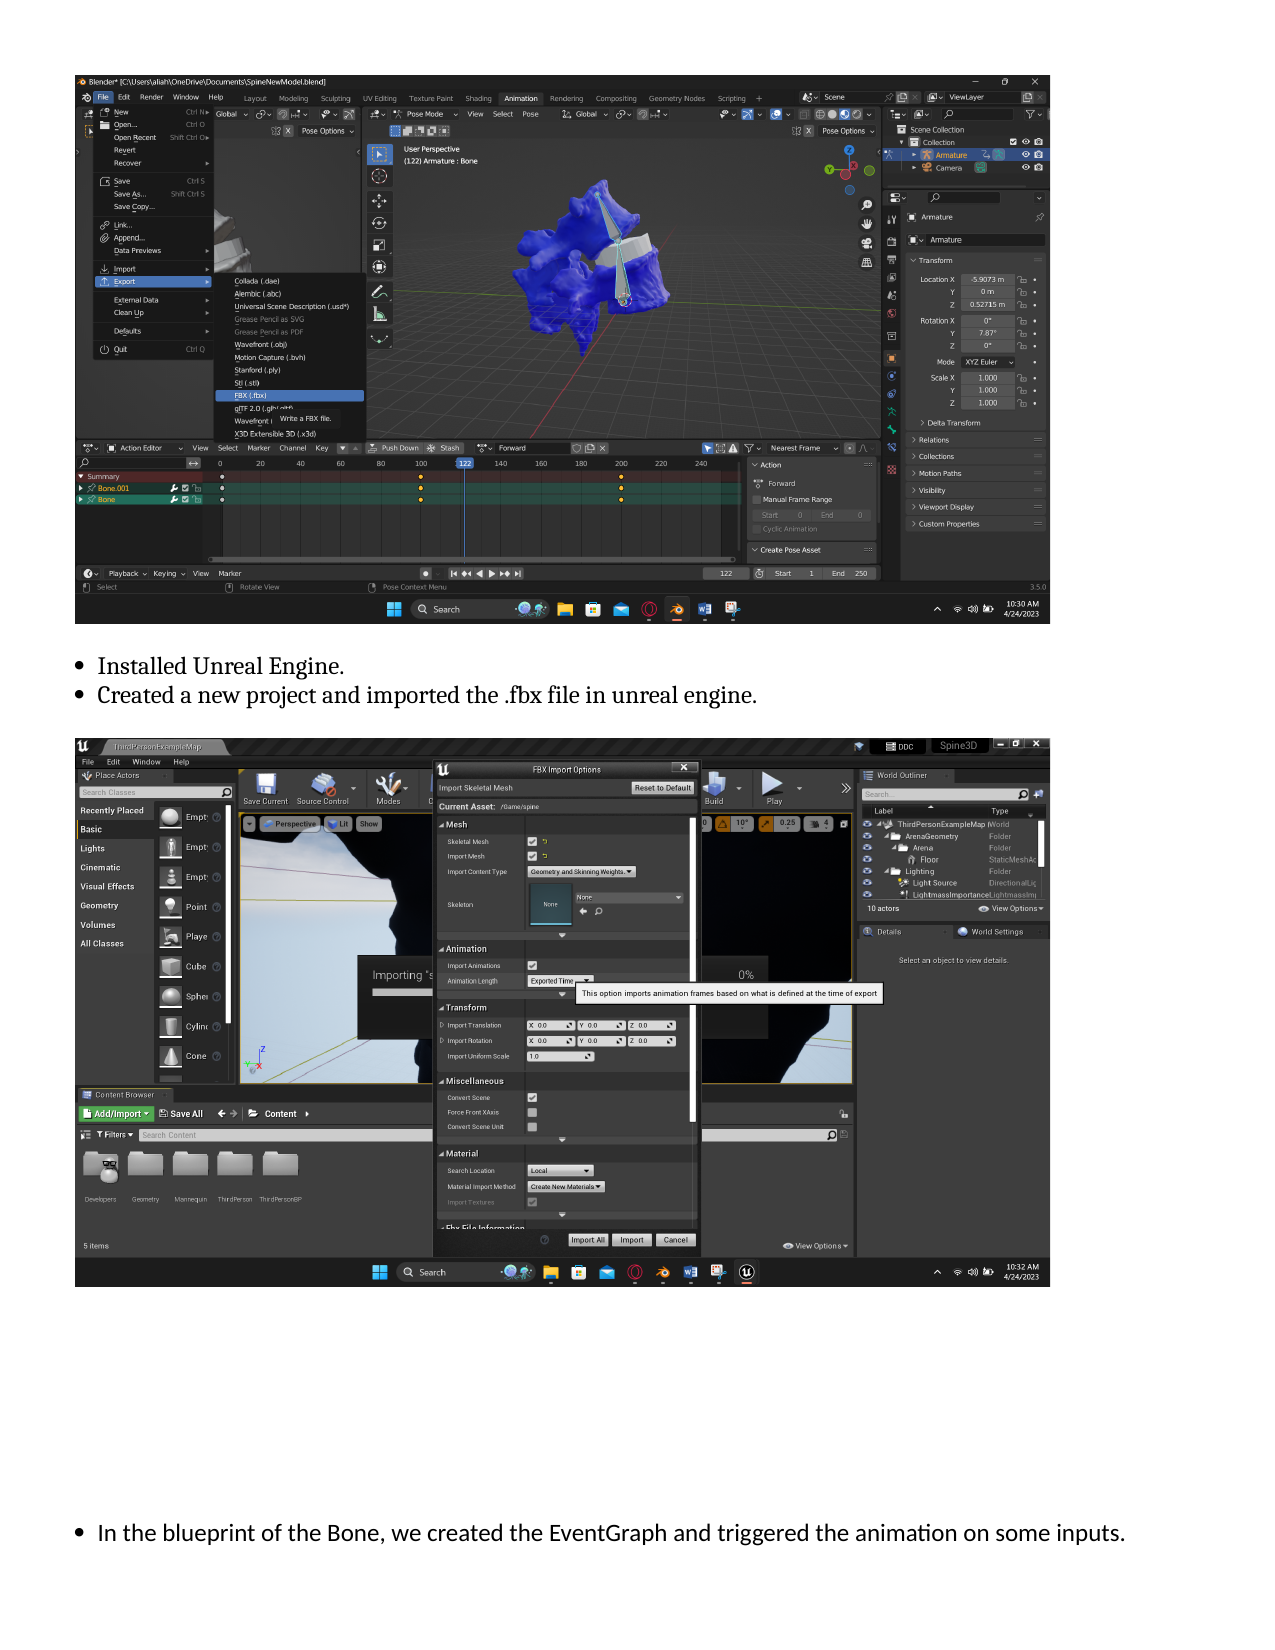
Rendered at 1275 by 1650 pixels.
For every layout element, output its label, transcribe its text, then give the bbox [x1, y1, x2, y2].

list Created a new project and imported the .fbx file in unreal engine. [75, 681, 1200, 710]
list In the blueprint of the Bone, we created the EventGraph and triggered the animation on some inputs. [75, 1517, 1200, 1547]
list Installed Unreal Engine. [75, 652, 1200, 681]
picture [75, 75, 1050, 624]
picture [75, 738, 1050, 1287]
